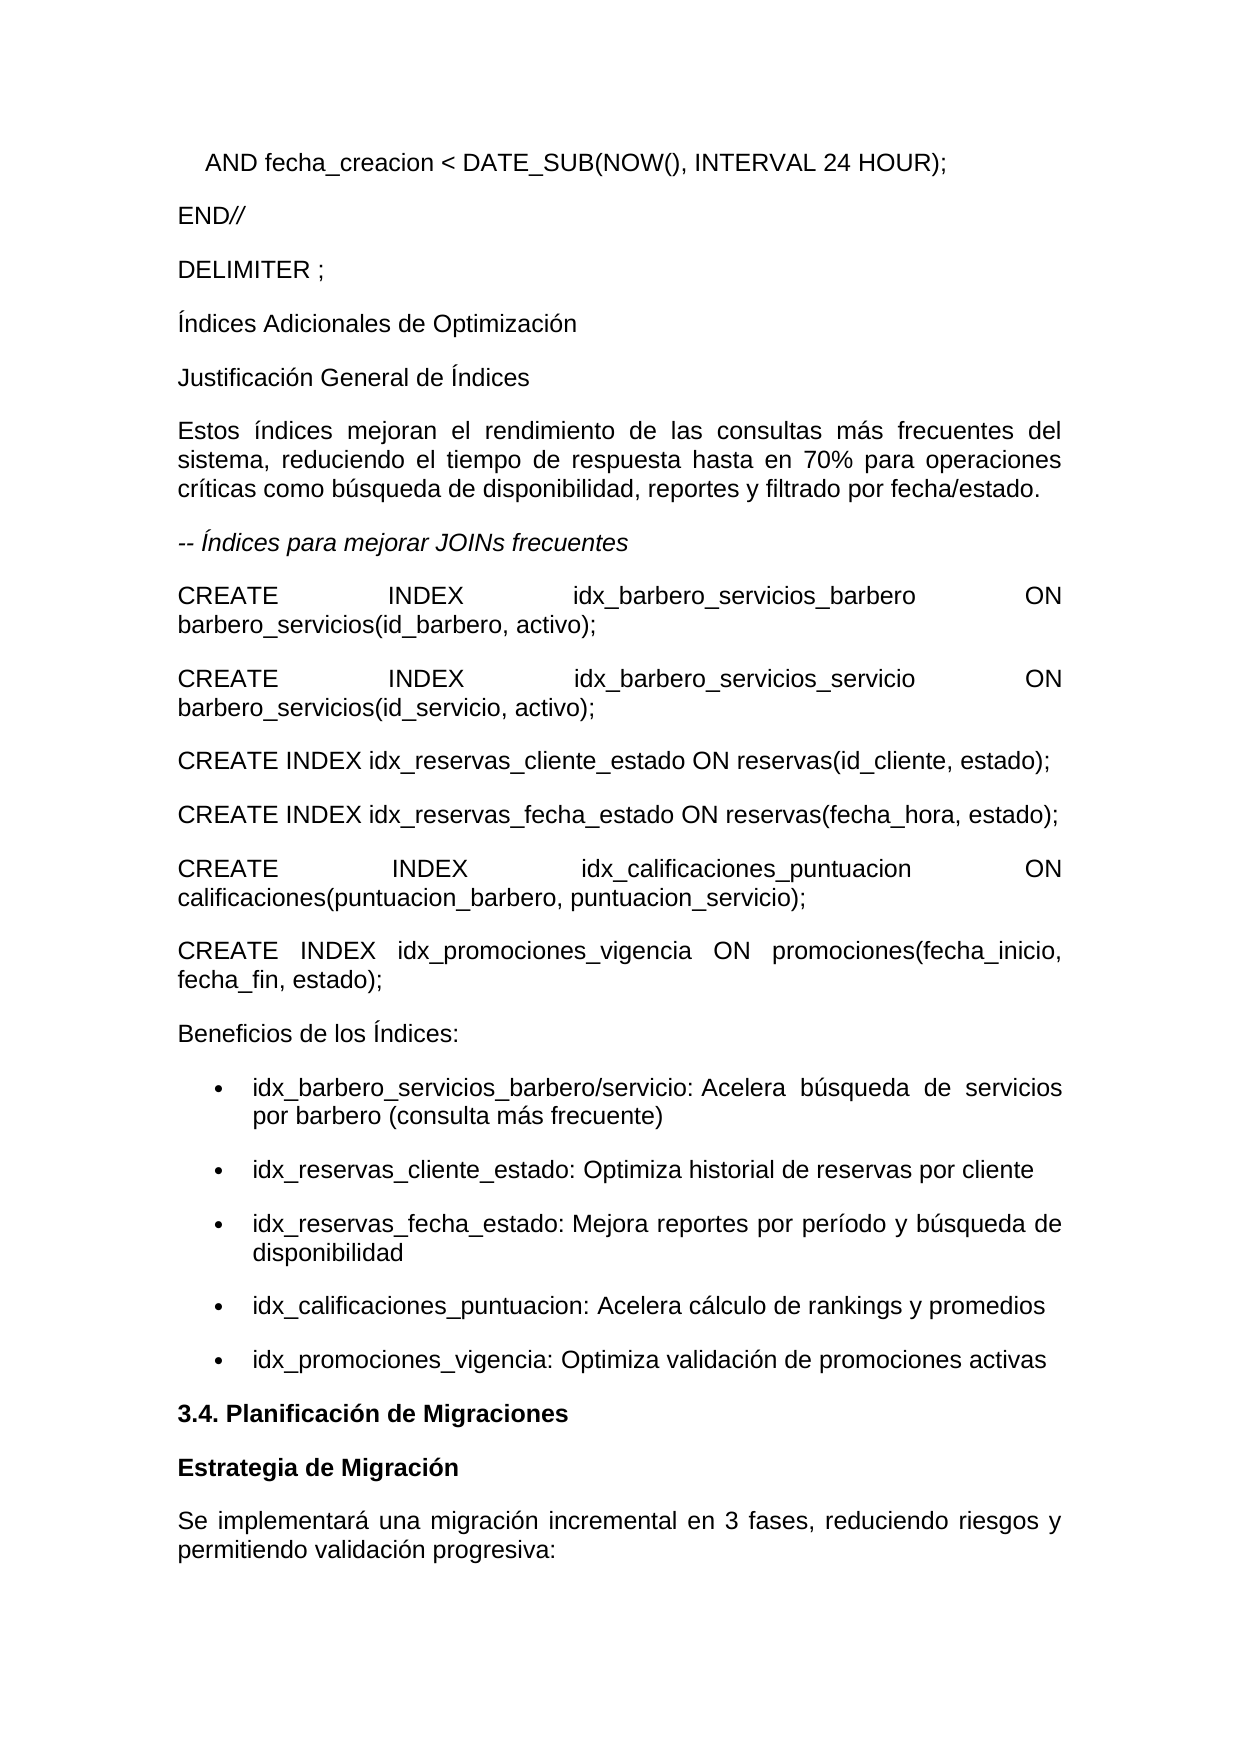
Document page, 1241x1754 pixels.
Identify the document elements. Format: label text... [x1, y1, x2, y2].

list idx_reservas_cliente_estado: Optimiza historial de reservas por cliente [215, 1155, 1063, 1184]
list idx_promociones_vigencia: Optimiza validación de promociones activas [215, 1345, 1063, 1374]
text CREATE INDEX idx_calificaciones_puntuacion ON calificaciones(puntuacion_barbero, puntuacion_servicio); [177, 854, 1063, 911]
text CREATE INDEX idx_reservas_fecha_estado ON reservas(fecha_hora, estado); [177, 800, 1063, 829]
text CREATE INDEX idx_reservas_cliente_estado ON reservas(id_cliente, estado); [177, 746, 1063, 775]
text Se implementará una migración incremental en 3 fases, reduciendo riesgos y permitiendo validación progresiva: [177, 1506, 1063, 1564]
text CREATE INDEX idx_barbero_servicios_servicio ON barbero_servicios(id_servicio, activo); [177, 664, 1063, 721]
list idx_barbero_servicios_barbero/servicio: Acelera búsqueda de servicios por barbero (consulta más frecuente) [215, 1073, 1063, 1130]
text Beneficios de los Índices: [177, 1019, 1063, 1048]
text DELIMITER ; [177, 255, 1063, 284]
text Índices Adicionales de Optimización [177, 309, 1063, 338]
list idx_reservas_fecha_estado: Mejora reportes por período y búsqueda de disponibilidad [215, 1209, 1063, 1266]
text END// [177, 201, 1063, 230]
text -- Índices para mejorar JOINs frecuentes [177, 528, 1063, 556]
text CREATE INDEX idx_promociones_vigencia ON promociones(fecha_inicio, fecha_fin, estado); [177, 936, 1063, 994]
text Estrategia de Migración [177, 1453, 1063, 1481]
text Justificación General de Índices [177, 363, 1063, 391]
text 3.4. Planificación de Migraciones [177, 1399, 1063, 1428]
list idx_calificaciones_puntuacion: Acelera cálculo de rankings y promedios [215, 1291, 1063, 1320]
text AND fecha_creacion < DATE_SUB(NOW(), INTERVAL 24 HOUR); [177, 148, 1063, 176]
text CREATE INDEX idx_barbero_servicios_barbero ON barbero_servicios(id_barbero, activo); [177, 581, 1063, 639]
text Estos índices mejoran el rendimiento de las consultas más frecuentes del sistema, reduciendo el tiempo de respuesta hasta en 70% para operaciones críticas como búsqueda de disponibilidad, reportes y filtrado por fecha/estado. [177, 416, 1063, 503]
